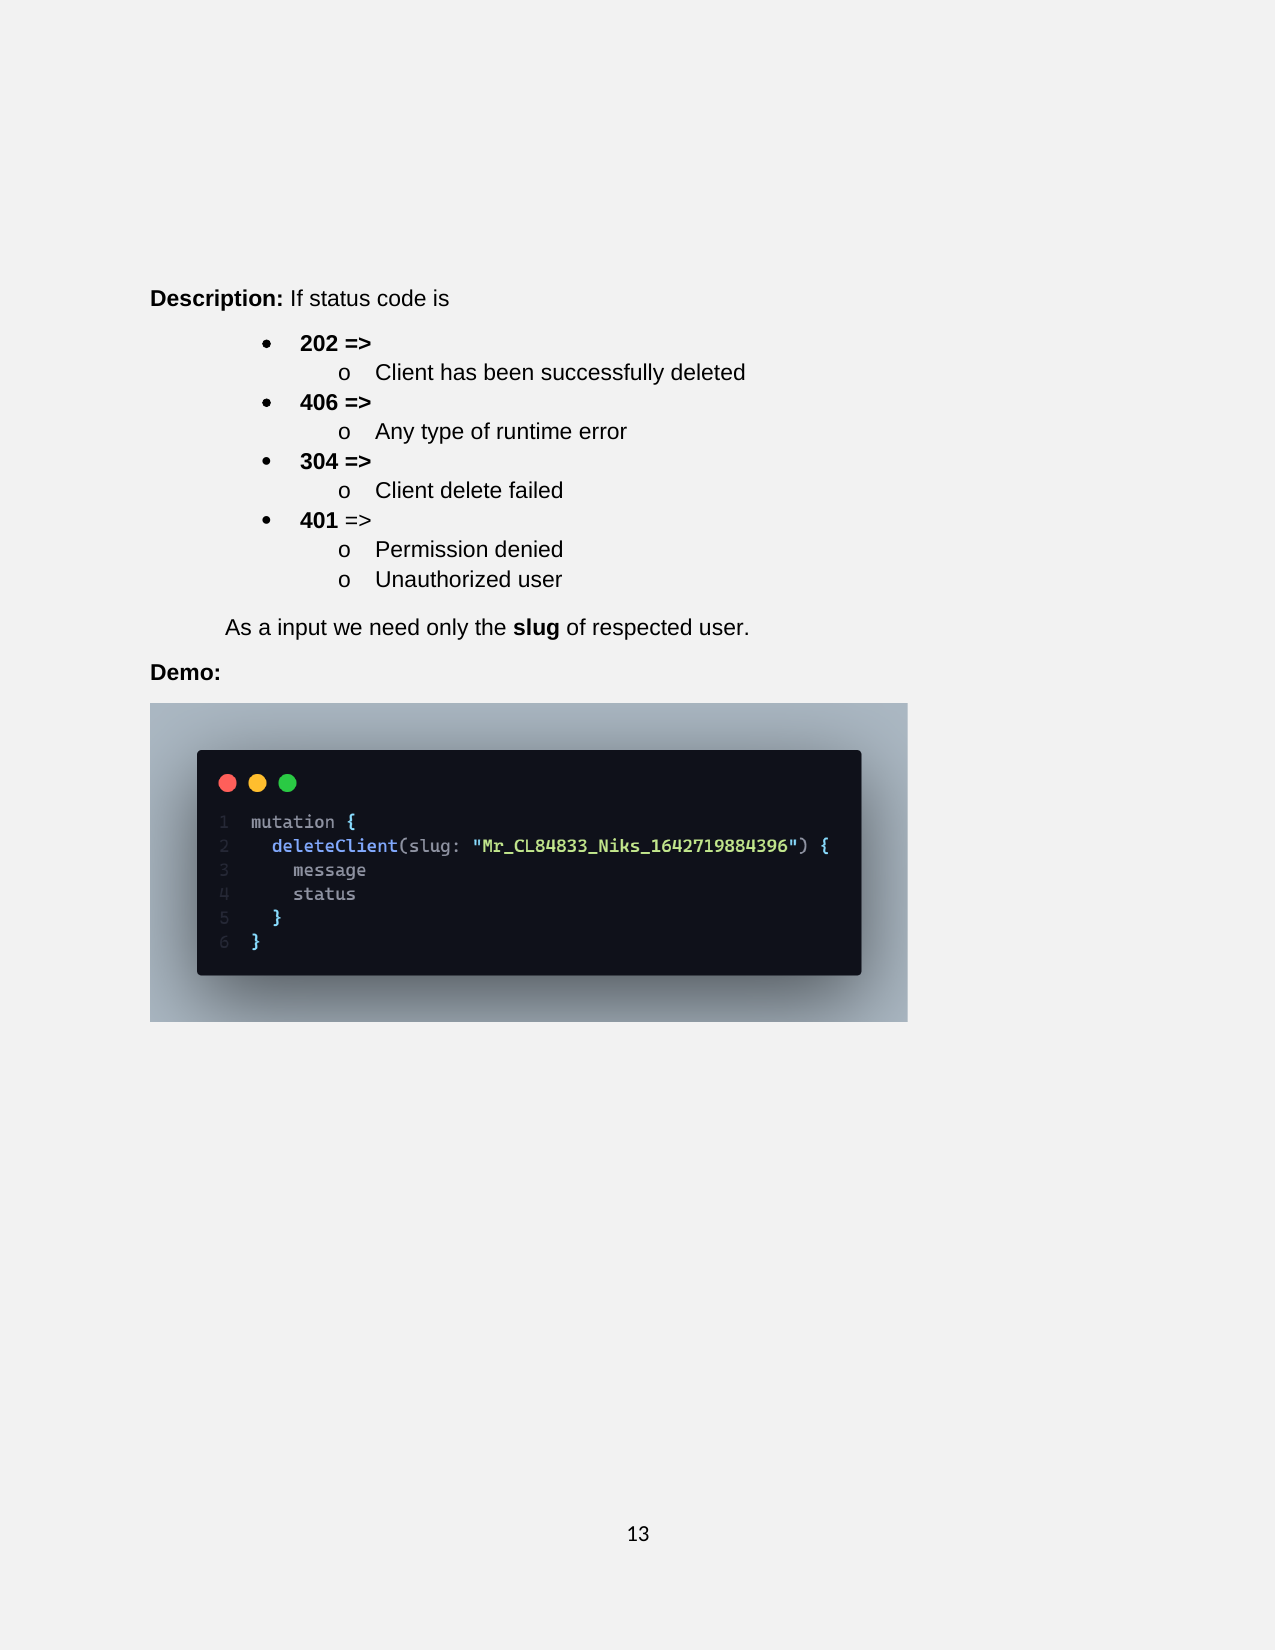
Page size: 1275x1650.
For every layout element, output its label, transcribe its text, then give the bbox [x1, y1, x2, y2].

list 304 => [262, 448, 1125, 475]
list Client has been successfully deleted [337, 359, 1125, 387]
list 202 => [262, 330, 1125, 357]
list Unauthorized user [337, 566, 1125, 594]
list Permission denied [337, 536, 1125, 564]
text As a input we need only the slug of respected user. [225, 613, 1125, 640]
list Any type of runtime error [337, 418, 1125, 446]
text Demo: [150, 658, 1125, 685]
list 406 => [262, 389, 1125, 416]
text Description: If status code is [150, 285, 1125, 312]
list 401 => [262, 507, 1125, 534]
picture [150, 703, 908, 1022]
list Client delete failed [337, 477, 1125, 505]
